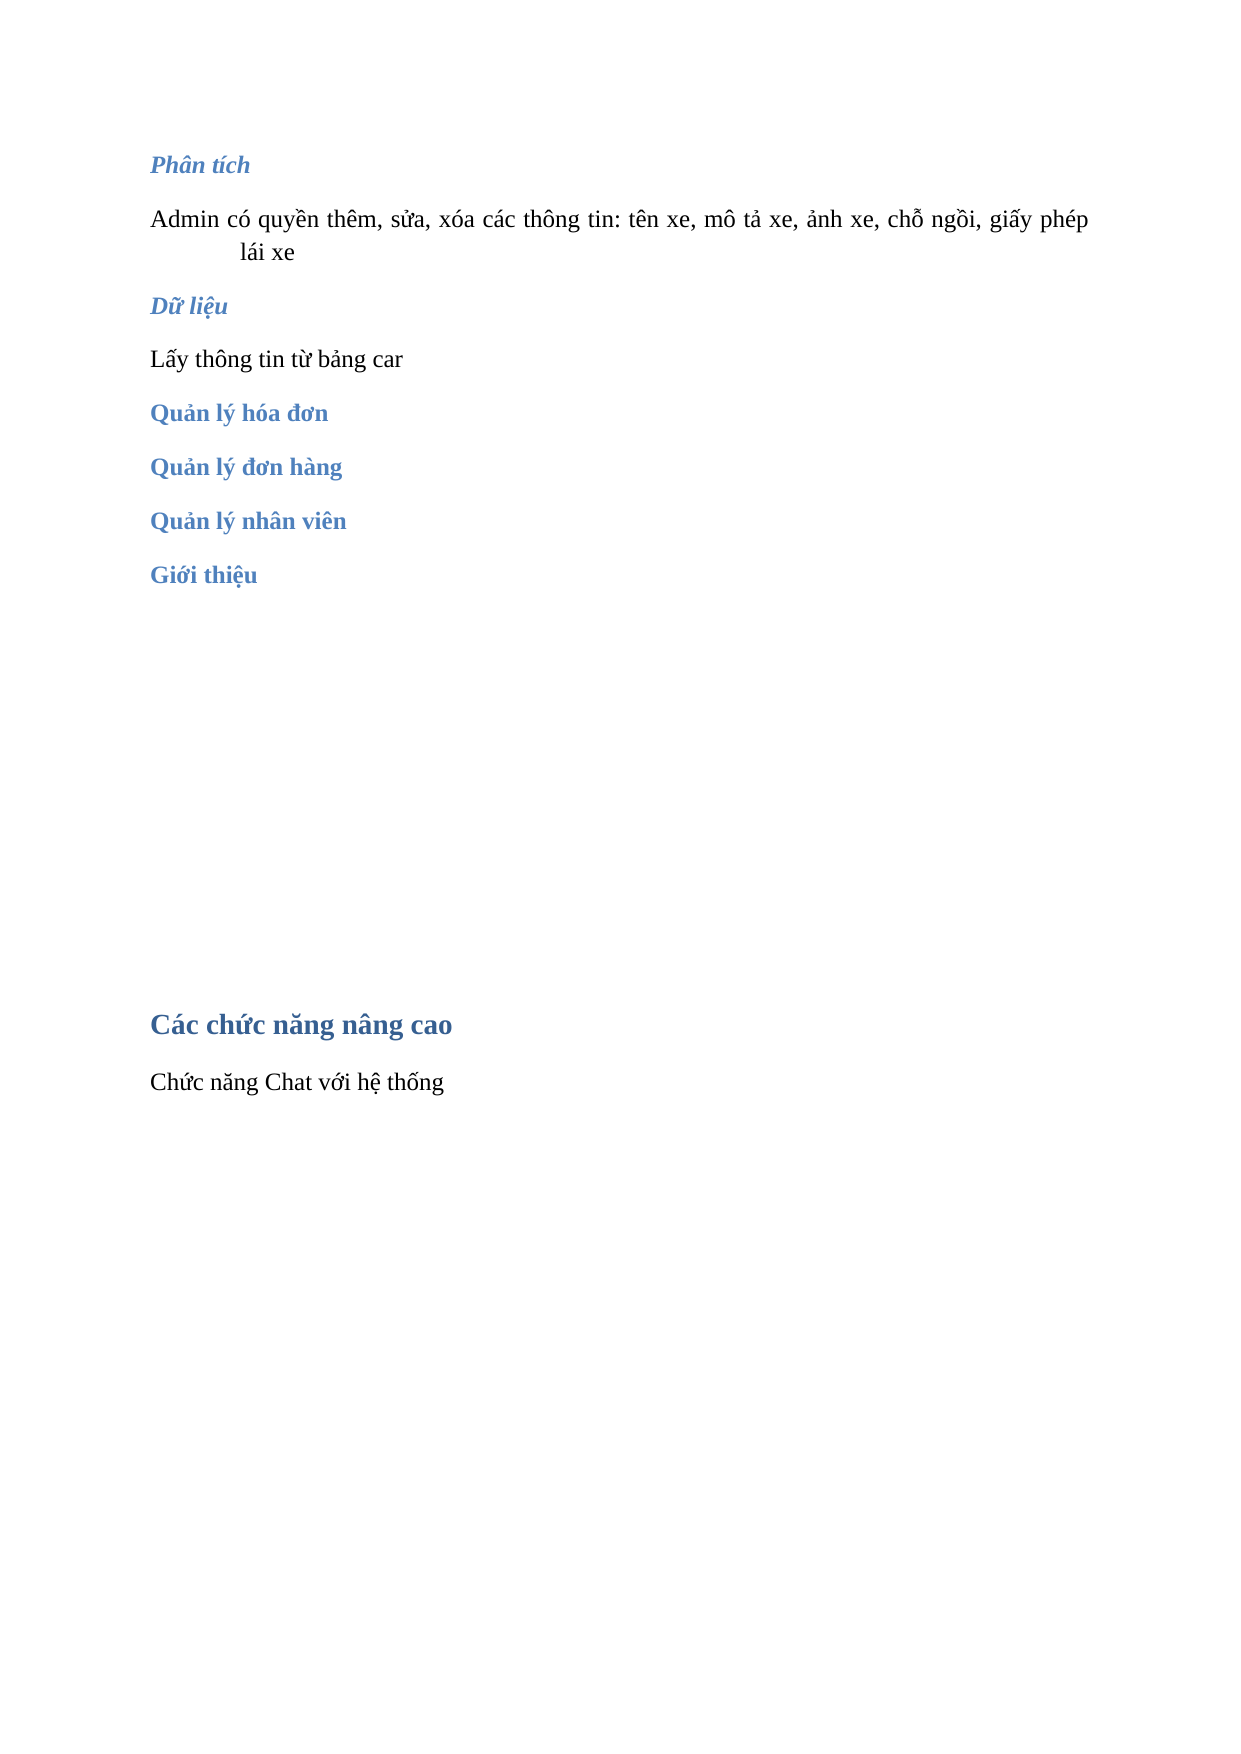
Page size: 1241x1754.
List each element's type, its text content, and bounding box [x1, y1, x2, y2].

text Các chức năng nâng cao [150, 1007, 1090, 1041]
list Quản lý hóa đơn [150, 398, 1090, 427]
list Lấy thông tin từ bảng car [150, 344, 1090, 373]
list Quản lý nhân viên [150, 506, 1090, 535]
list Admin có quyền thêm, sửa, xóa các thông tin: tên xe, mô tả xe, ảnh xe, chỗ ngồi, giấy phép lái xe [150, 204, 1090, 266]
list Dữ liệu [150, 291, 1090, 319]
list Giới thiệu [150, 560, 1090, 589]
list Phân tích [150, 150, 1090, 179]
list Quản lý đơn hàng [150, 452, 1090, 481]
list Chức năng Chat với hệ thống [150, 1067, 1090, 1095]
